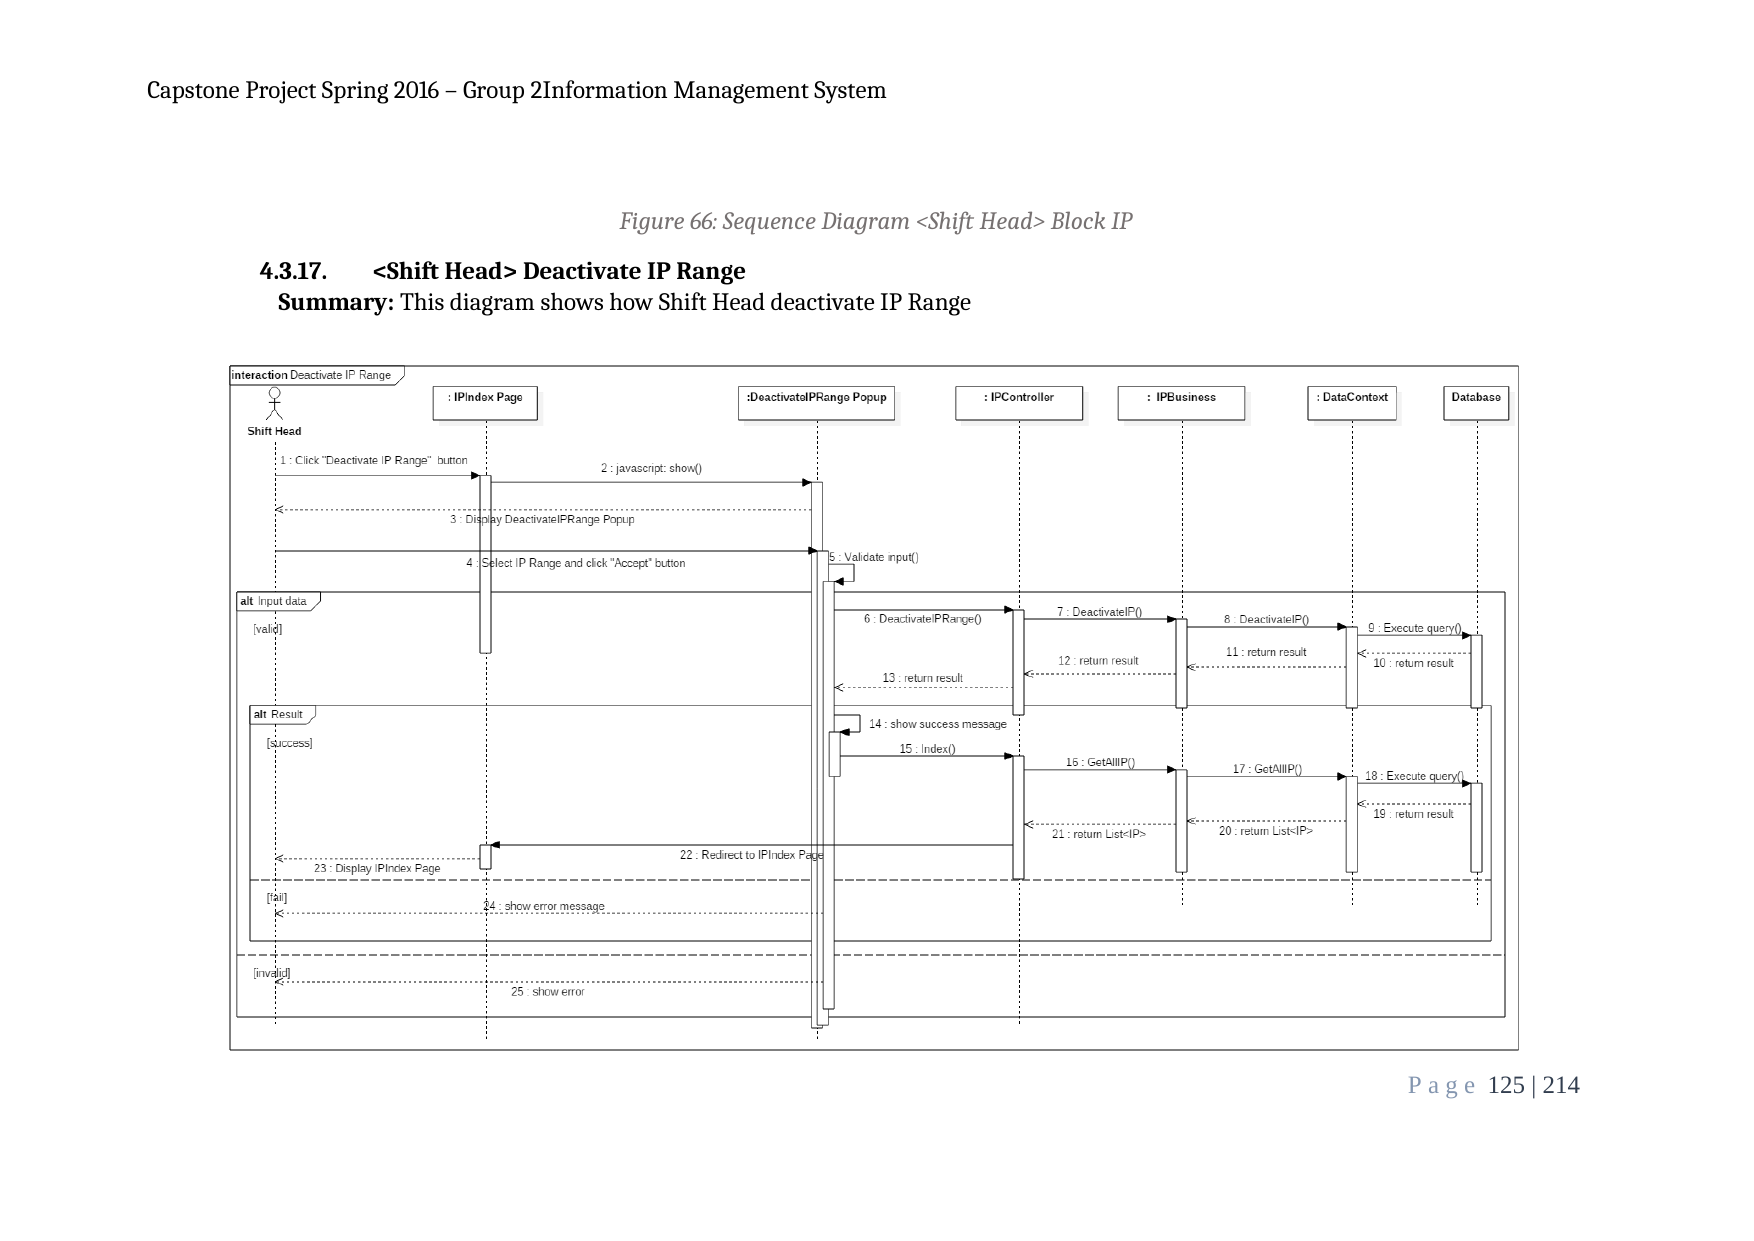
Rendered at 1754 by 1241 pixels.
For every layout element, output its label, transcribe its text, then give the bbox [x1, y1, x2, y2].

picture [221, 357, 1552, 1084]
text Summary: This diagram shows how Shift Head deactivate IP Range [147, 288, 1607, 316]
subtitle <Shift Head> Deactivate IP Range [259, 257, 1607, 285]
